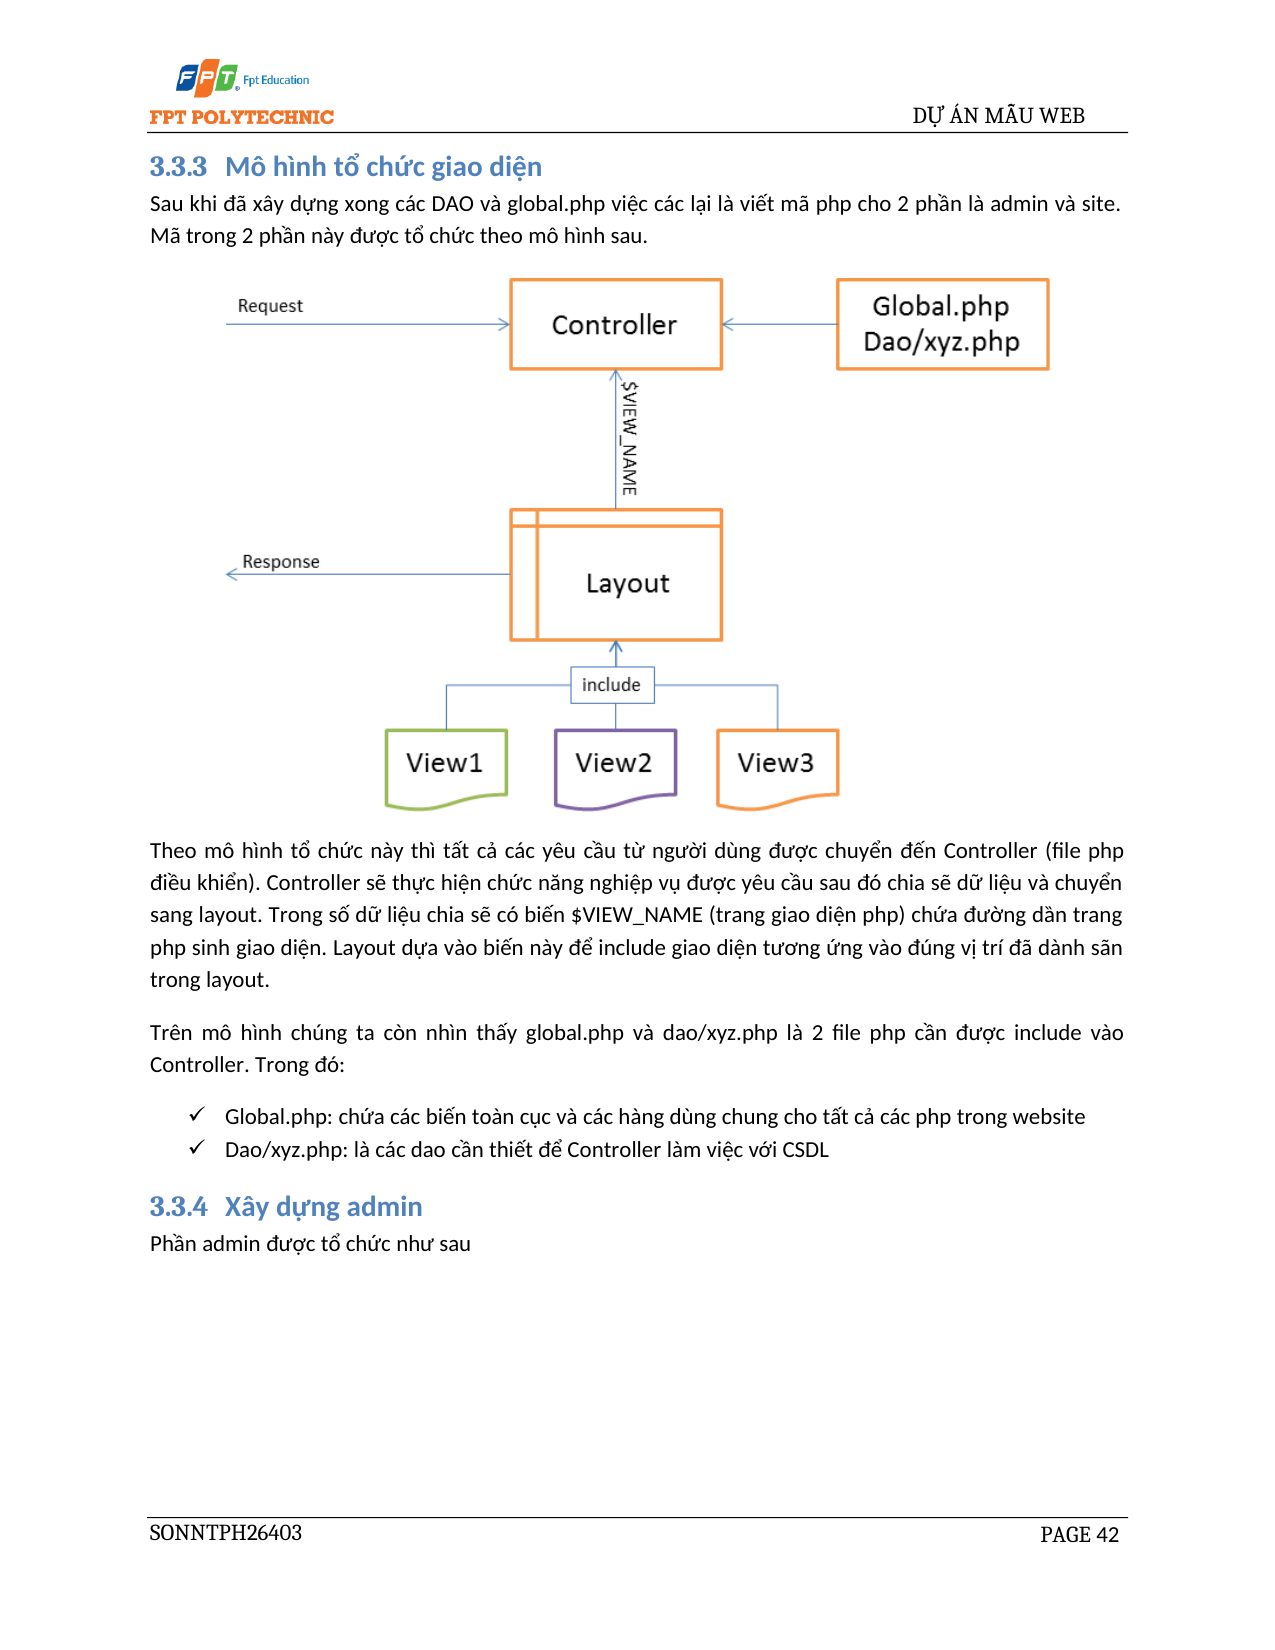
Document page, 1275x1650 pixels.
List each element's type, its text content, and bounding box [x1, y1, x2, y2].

text Sau khi đã xây dựng xong các DAO và global.php việc các lại là viết mã php cho 2 phần là admin và site. Mã trong 2 phần này được tổ chức theo mô hình sau. [150, 189, 1125, 249]
subtitle Xây dựng admin [150, 1188, 1148, 1224]
text Theo mô hình tổ chức này thì tất cả các yêu cầu từ người dùng được chuyển đến Controller (file php điều khiển). Controller sẽ thực hiện chức năng nghiệp vụ được yêu cầu sau đó chia sẽ dữ liệu và chuyển sang layout. Trong số dữ liệu chia sẽ có biến $VIEW_NAME (trang giao diện php) chứa đường dȁn trang php sinh giao diện. Layout dựa vào biến này để include giao diện tương ứng vào đúng vị trí đã dành sãn trong layout. [150, 836, 1126, 993]
subtitle Mô hình tổ chức giao diện [150, 148, 1148, 184]
picture [150, 59, 334, 124]
text Phần admin được tổ chức như sau [150, 1229, 1148, 1257]
picture [225, 278, 1050, 812]
text Trên mô hình chúng ta còn nhìn thấy global.php và dao/xyz.php là 2 file php cần được include vào Controller. Trong đó: [150, 1018, 1126, 1078]
list Global.php: chứa các biến toàn cục và các hàng dùng chung cho tất cả các php trong website [187, 1102, 1148, 1131]
list Dao/xyz.php: là các dao cần thiết để Controller làm việc với CSDL [187, 1135, 1148, 1163]
